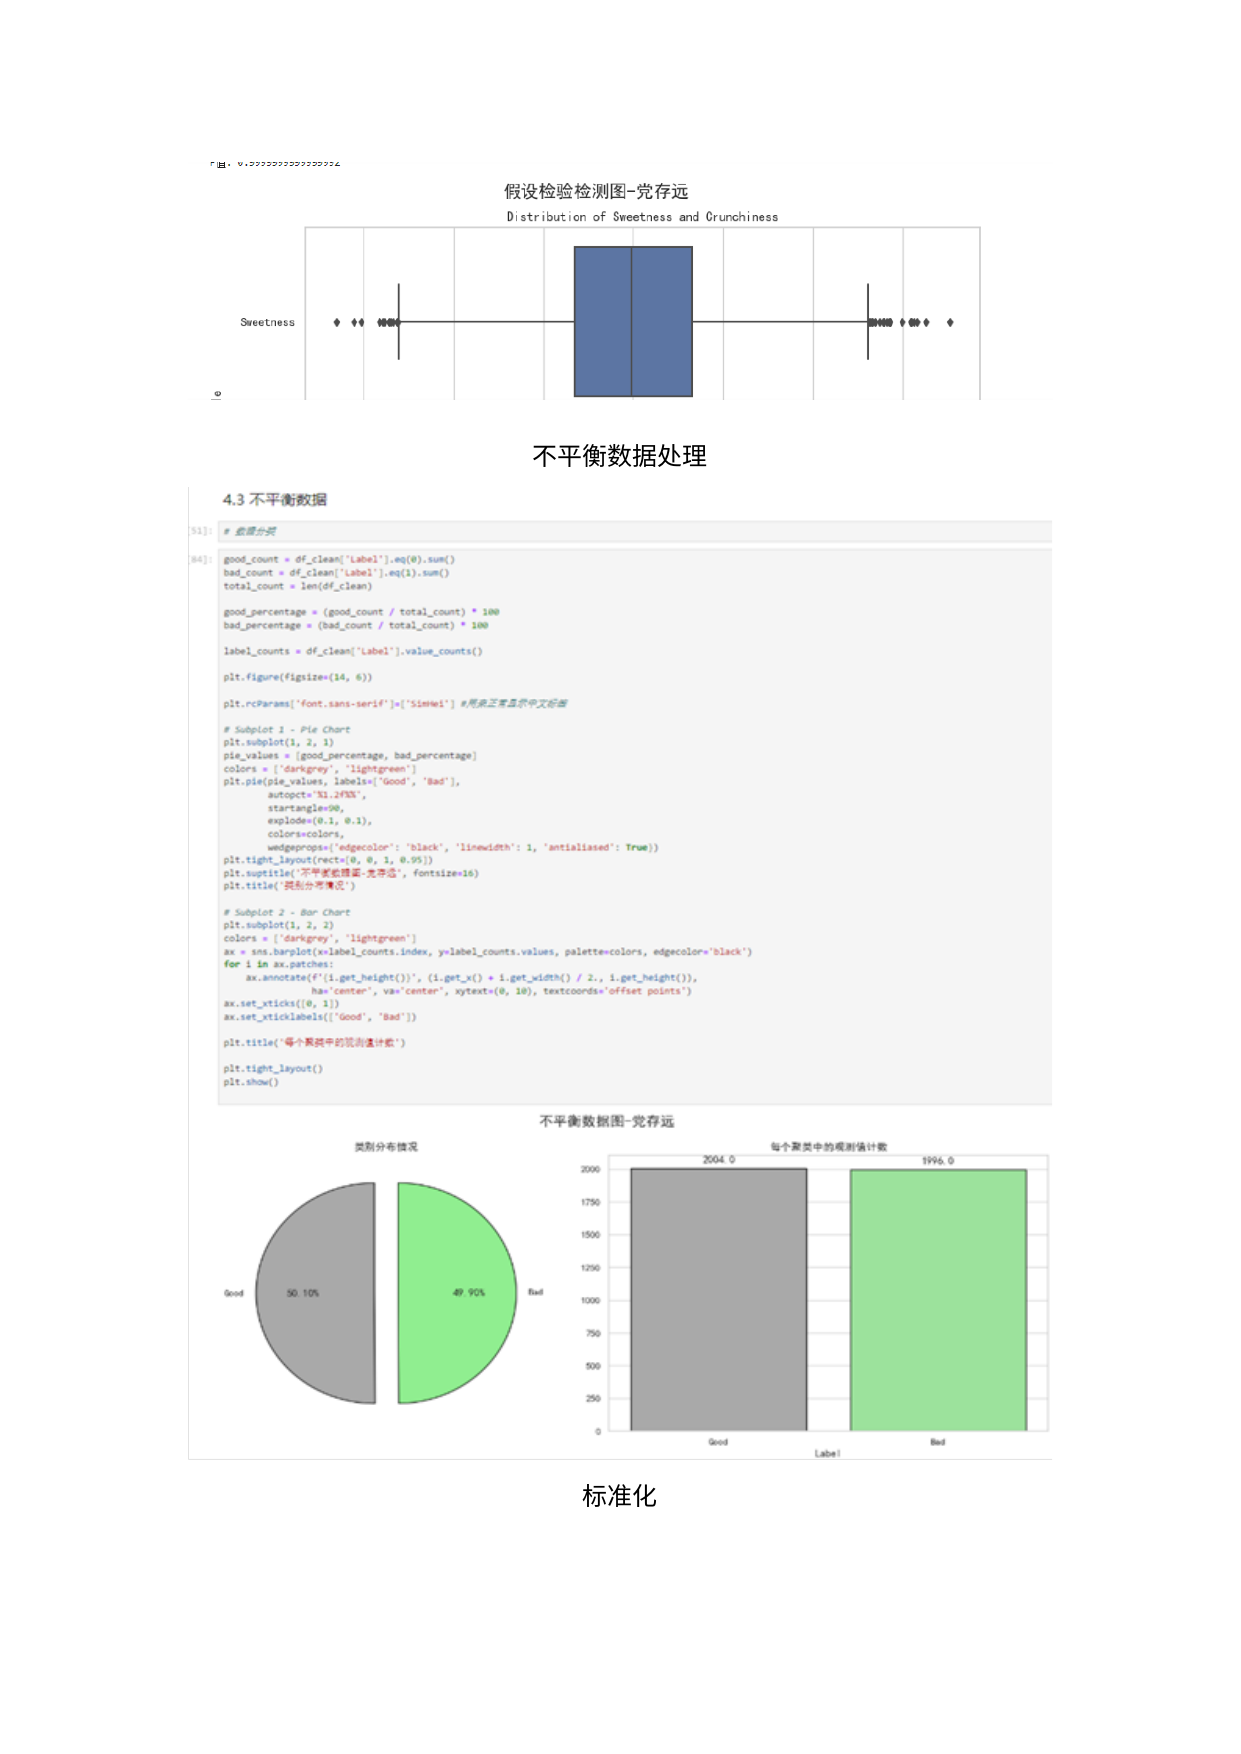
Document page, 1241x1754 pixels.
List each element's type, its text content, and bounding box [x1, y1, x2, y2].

text 标准化 [187, 1462, 1053, 1527]
text 不平衡数据处理 [187, 422, 1053, 487]
picture [187, 487, 1053, 1461]
picture [187, 162, 1054, 400]
